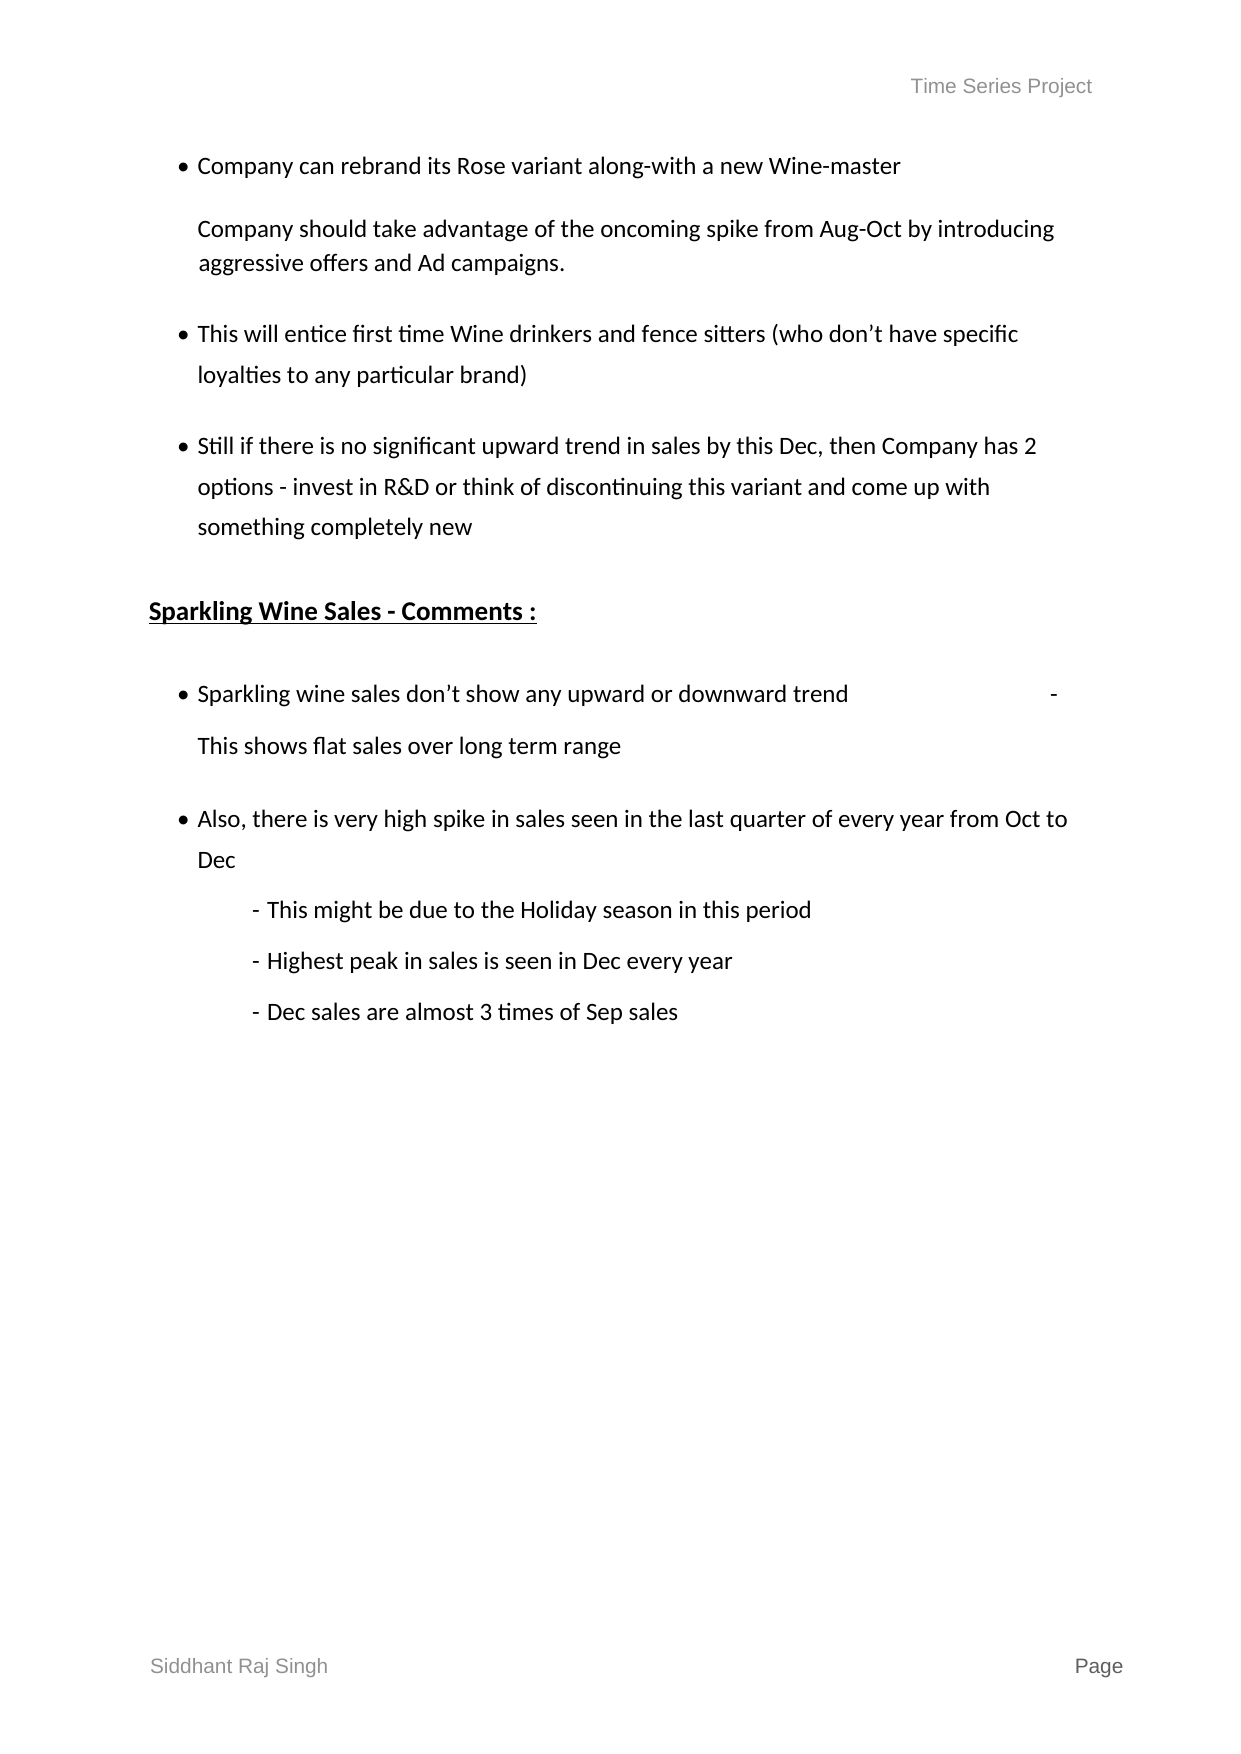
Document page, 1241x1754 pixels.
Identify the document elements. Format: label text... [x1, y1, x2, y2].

text Company should take advantage of the oncoming spike from Aug-Oct by introducing aggressive offers and Ad campaigns. [197, 213, 1090, 277]
list Sparkling wine sales don’t show any upward or downward trend - This shows flat sales over long term range [177, 678, 1090, 760]
list Dec sales are almost 3 times of Sep sales [252, 996, 1090, 1027]
text Sparkling Wine Sales - Comments : [148, 594, 1090, 627]
list Also, there is very high spike in sales seen in the last quarter of every year from Oct to Dec [177, 803, 1090, 875]
list Still if there is no significant upward trend in sales by this Dec, then Company has 2 options - invest in R&D or think of discontinuing this variant and come up with something completely new [177, 431, 1090, 542]
list Highest peak in sales is seen in Dec every year [252, 945, 1090, 976]
list Company can rebrand its Rose variant along-with a new Wine-master [177, 150, 1090, 181]
list This might be due to the Holiday season in this period [252, 894, 1090, 925]
list This will entice first time Wine drinkers and fence sitters (who don’t have specific loyalties to any particular brand) [177, 318, 1090, 390]
